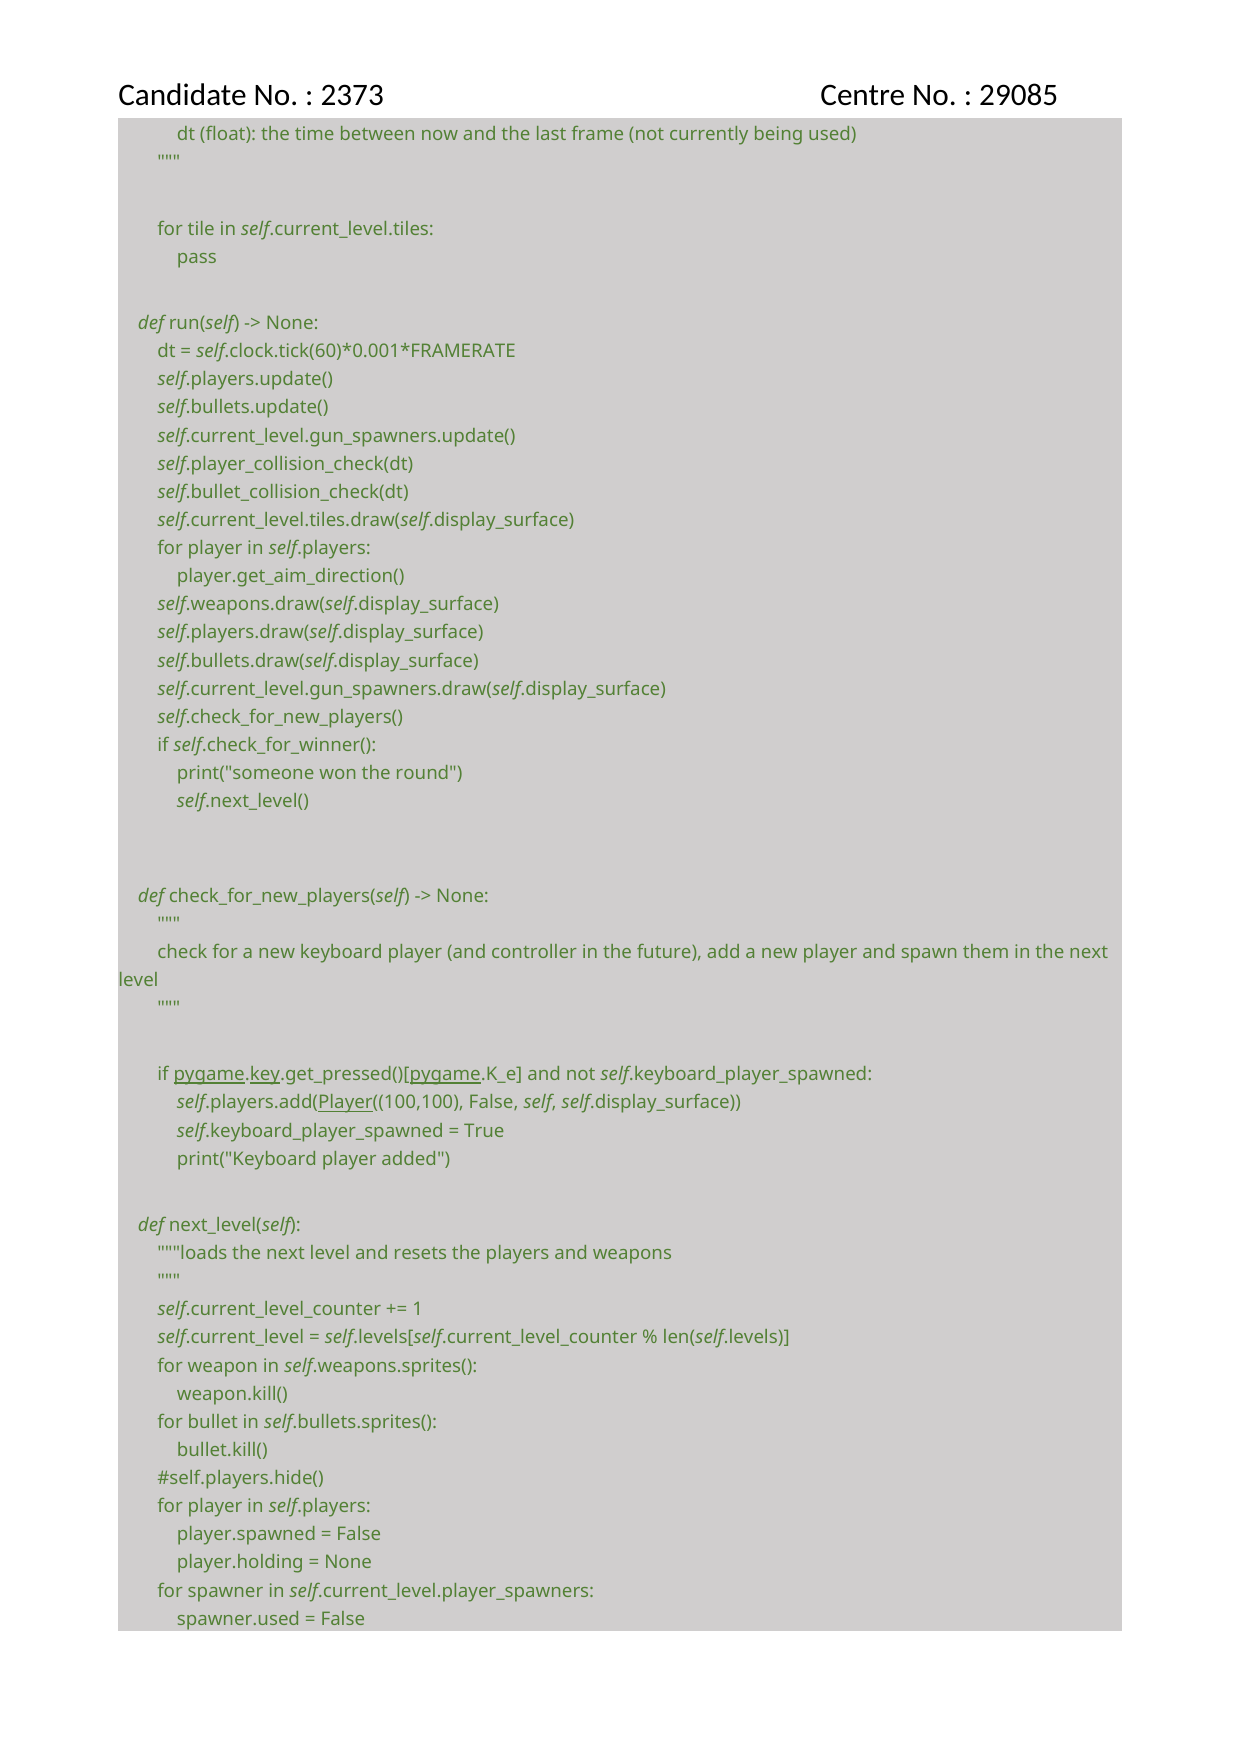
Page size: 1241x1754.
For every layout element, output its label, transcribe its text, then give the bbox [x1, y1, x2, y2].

text self.check_for_new_players() [118, 701, 1122, 729]
text self.players.add(Player((100,100), False, self, self.display_surface)) [118, 1086, 1122, 1114]
text dt (float): the time between now and the last frame (not currently being used) [118, 118, 1122, 146]
text dt = self.clock.tick(60)*0.001*FRAMERATE [118, 335, 1122, 363]
text #self.players.hide() [118, 1462, 1122, 1490]
text check for a new keyboard player (and controller in the future), add a new player and spawn them in the next level [118, 936, 1122, 992]
text self.players.update() [118, 363, 1122, 391]
text if self.check_for_winner(): [118, 729, 1122, 757]
text """ [118, 907, 1122, 936]
text print("Keyboard player added") [118, 1142, 1122, 1171]
text weapon.kill() [118, 1377, 1122, 1406]
text """ [118, 992, 1122, 1020]
text self.bullet_collision_check(dt) [118, 476, 1122, 504]
text self.current_level = self.levels[self.current_level_counter % len(self.levels)] [118, 1321, 1122, 1349]
text self.weapons.draw(self.display_surface) [118, 588, 1122, 616]
text self.current_level.gun_spawners.update() [118, 419, 1122, 447]
text for weapon in self.weapons.sprites(): [118, 1349, 1122, 1377]
text player.spawned = False [118, 1518, 1122, 1546]
text """ [118, 1265, 1122, 1293]
text """loads the next level and resets the players and weapons [118, 1237, 1122, 1265]
text for bullet in self.bullets.sprites(): [118, 1406, 1122, 1434]
text for tile in self.current_level.tiles: [118, 212, 1122, 241]
text pass [118, 241, 1122, 269]
text self.players.draw(self.display_surface) [118, 616, 1122, 644]
text for player in self.players: [118, 1490, 1122, 1518]
text bullet.kill() [118, 1434, 1122, 1462]
text self.bullets.update() [118, 391, 1122, 419]
text self.current_level_counter += 1 [118, 1293, 1122, 1321]
text def next_level(self): [118, 1209, 1122, 1237]
text def check_for_new_players(self) -> None: [118, 879, 1122, 907]
text self.bullets.draw(self.display_surface) [118, 644, 1122, 672]
text """ [118, 146, 1122, 174]
text player.get_aim_direction() [118, 560, 1122, 588]
text def run(self) -> None: [118, 307, 1122, 335]
text if pygame.key.get_pressed()[pygame.K_e] and not self.keyboard_player_spawned: [118, 1058, 1122, 1086]
text for spawner in self.current_level.player_spawners: [118, 1574, 1122, 1602]
text self.current_level.tiles.draw(self.display_surface) [118, 504, 1122, 532]
text self.next_level() [118, 785, 1122, 813]
text self.current_level.gun_spawners.draw(self.display_surface) [118, 672, 1122, 701]
text self.keyboard_player_spawned = True [118, 1114, 1122, 1142]
text spawner.used = False [118, 1602, 1122, 1631]
text print("someone won the round") [118, 757, 1122, 785]
text self.player_collision_check(dt) [118, 447, 1122, 476]
text player.holding = None [118, 1546, 1122, 1574]
text for player in self.players: [118, 532, 1122, 560]
